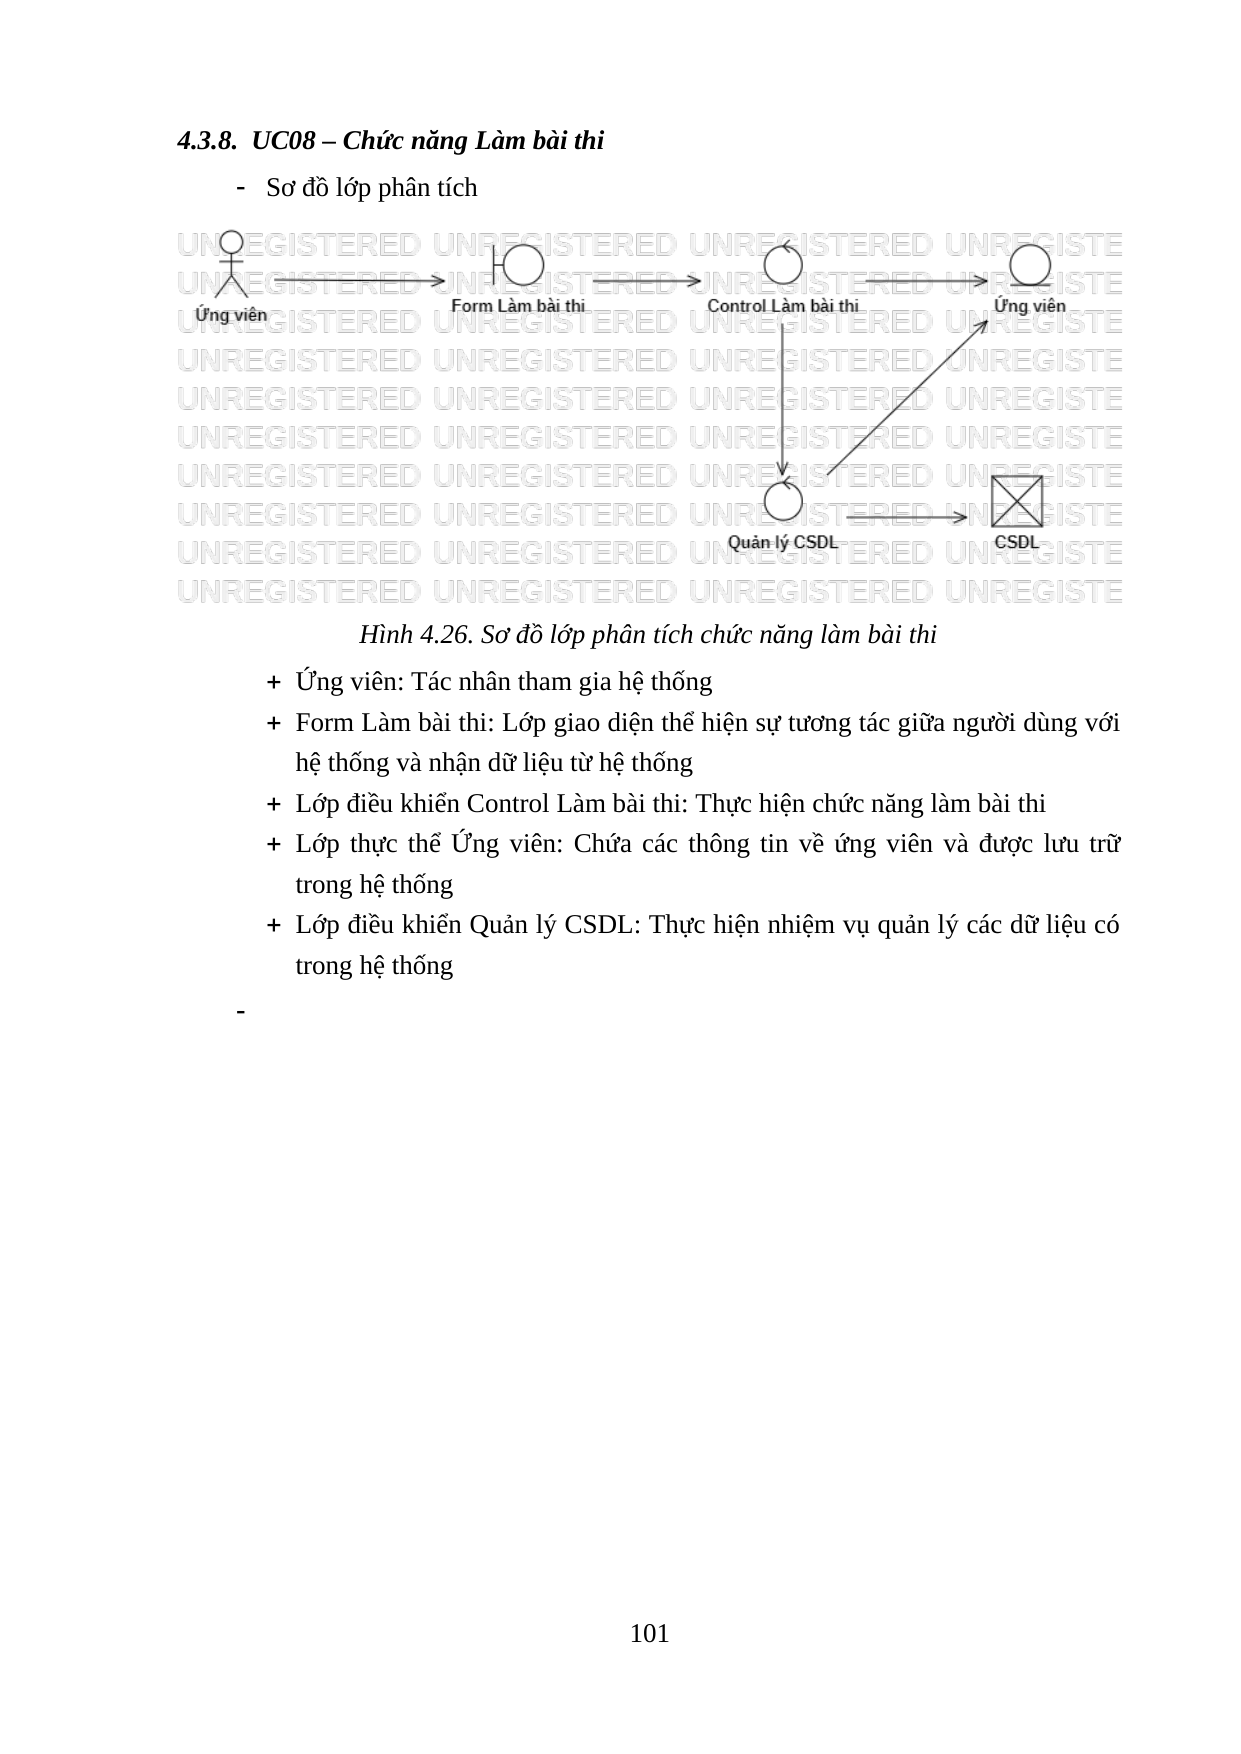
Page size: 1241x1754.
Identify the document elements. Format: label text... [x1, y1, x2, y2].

picture [177, 217, 1123, 610]
text Lớp điều khiển Control Làm bài thi: Thực hiện chức năng làm bài thi [266, 787, 1122, 818]
text Form Làm bài thi: Lớp giao diện thể hiện sự tương tác giữa người dùng với hệ thống và nhận dữ liệu từ hệ thống [266, 706, 1122, 777]
text Sơ đồ lớp phân tích [236, 171, 1122, 202]
subtitle UC08 – Chức năng Làm bài thi [177, 124, 1122, 156]
text Lớp điều khiển Quản lý CSDL: Thực hiện nhiệm vụ quản lý các dữ liệu có trong hệ thống [266, 908, 1122, 980]
text Lớp thực thể Ứng viên: Chứa các thông tin về ứng viên và được lưu trữ trong hệ thống [266, 827, 1122, 899]
text Ứng viên: Tác nhân tham gia hệ thống [266, 665, 1122, 696]
